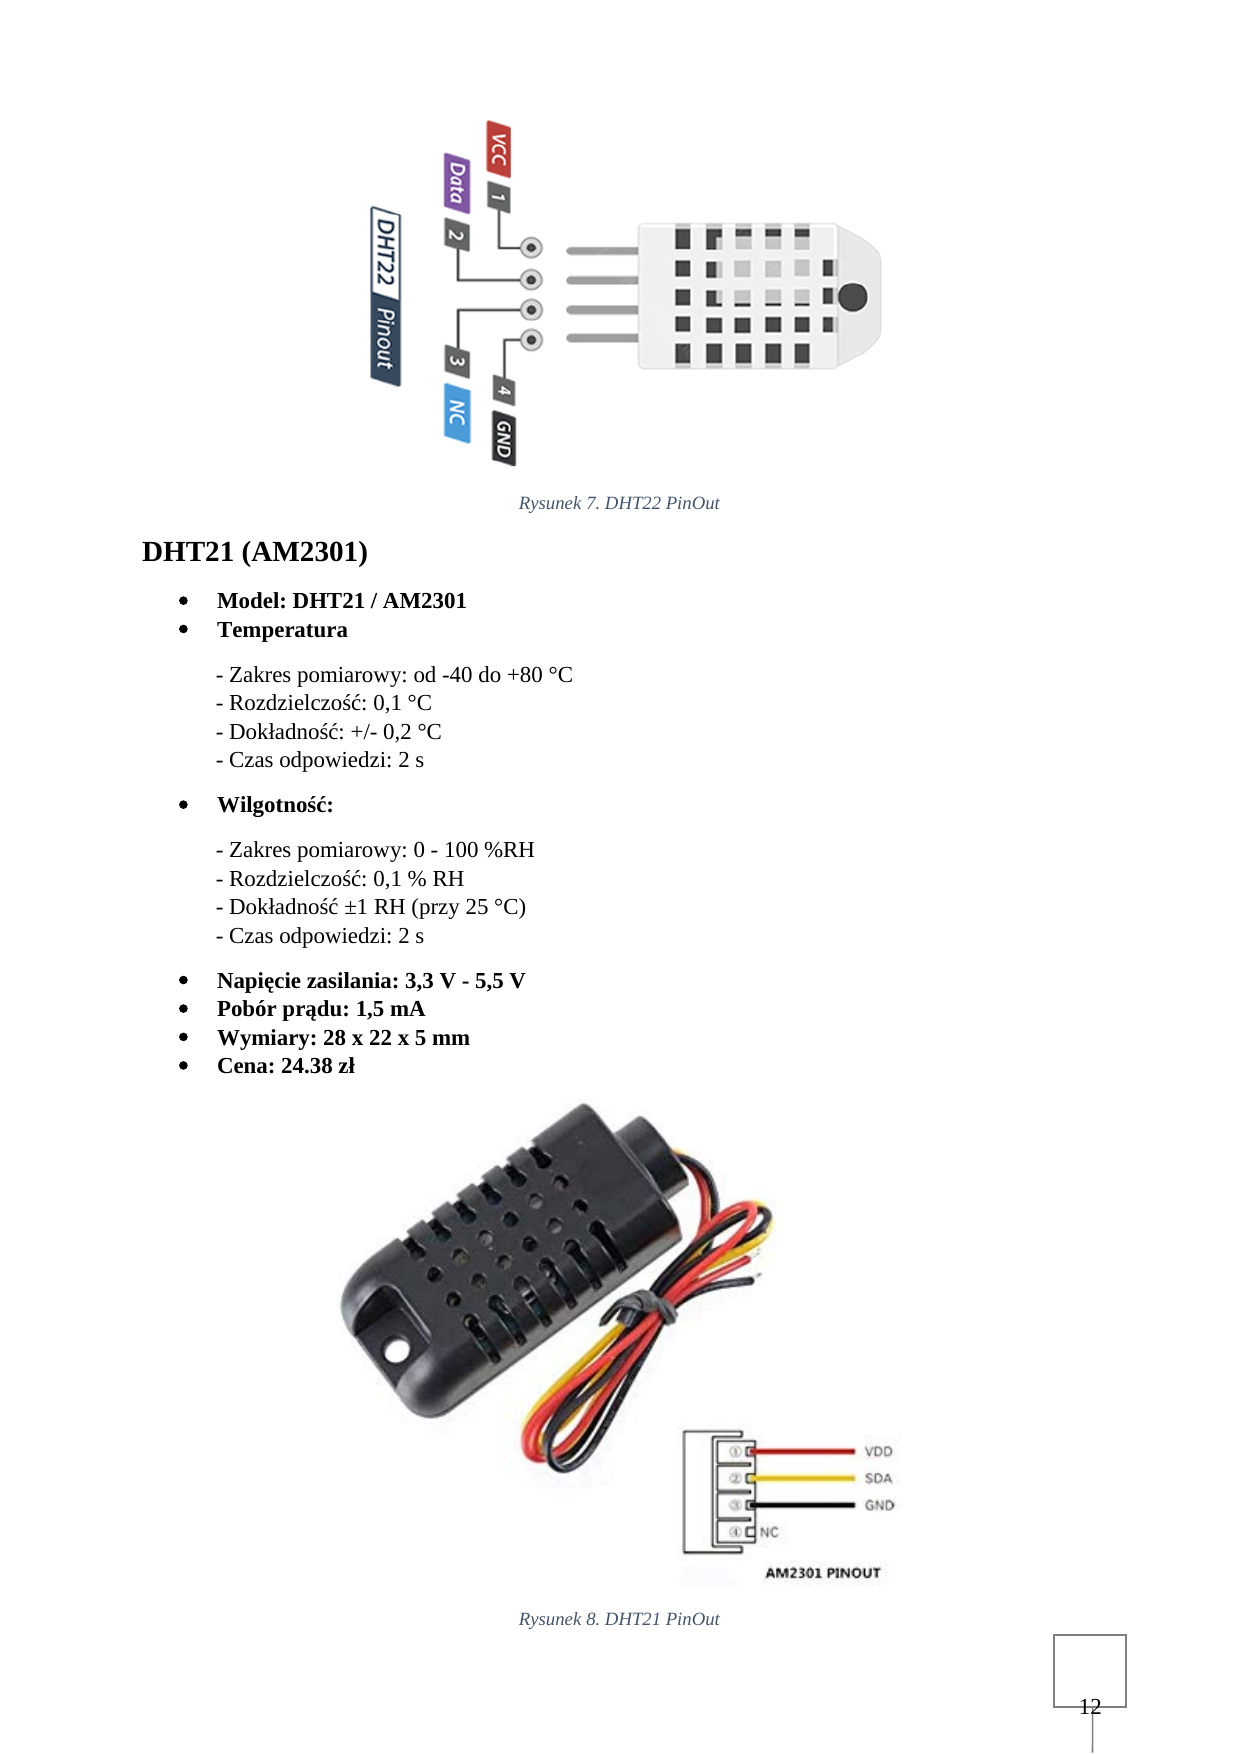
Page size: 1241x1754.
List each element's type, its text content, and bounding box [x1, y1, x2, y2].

picture [332, 1097, 908, 1590]
text Rysunek 8. DHT21 PinOut [112, 1608, 1128, 1630]
text DHT21 (AM2301) [142, 534, 1128, 568]
text - Zakres pomiarowy: od -40 do +80 °C - Rozdzielczość: 0,1 °C - Dokładność: +/- 0,2 °C - Czas odpowiedzi: 2 s [216, 661, 1128, 772]
list Napięcie zasilania: 3,3 V - 5,5 V [179, 967, 1128, 993]
list Wymiary: 28 x 22 x 5 mm [179, 1024, 1128, 1050]
list Wilgotność: [179, 791, 1128, 818]
text Rysunek 7. DHT22 PinOut [112, 492, 1128, 514]
list Pobór prądu: 1,5 mA [179, 995, 1128, 1022]
list Model: DHT21 / AM2301 [179, 587, 1128, 614]
list Temperatura [179, 616, 1128, 642]
picture [351, 114, 894, 474]
list Cena: 24.38 zł [179, 1052, 1128, 1078]
text - Zakres pomiarowy: 0 - 100 %RH - Rozdzielczość: 0,1 % RH - Dokładność ±1 RH (przy 25 °C) - Czas odpowiedzi: 2 s [216, 836, 1128, 948]
